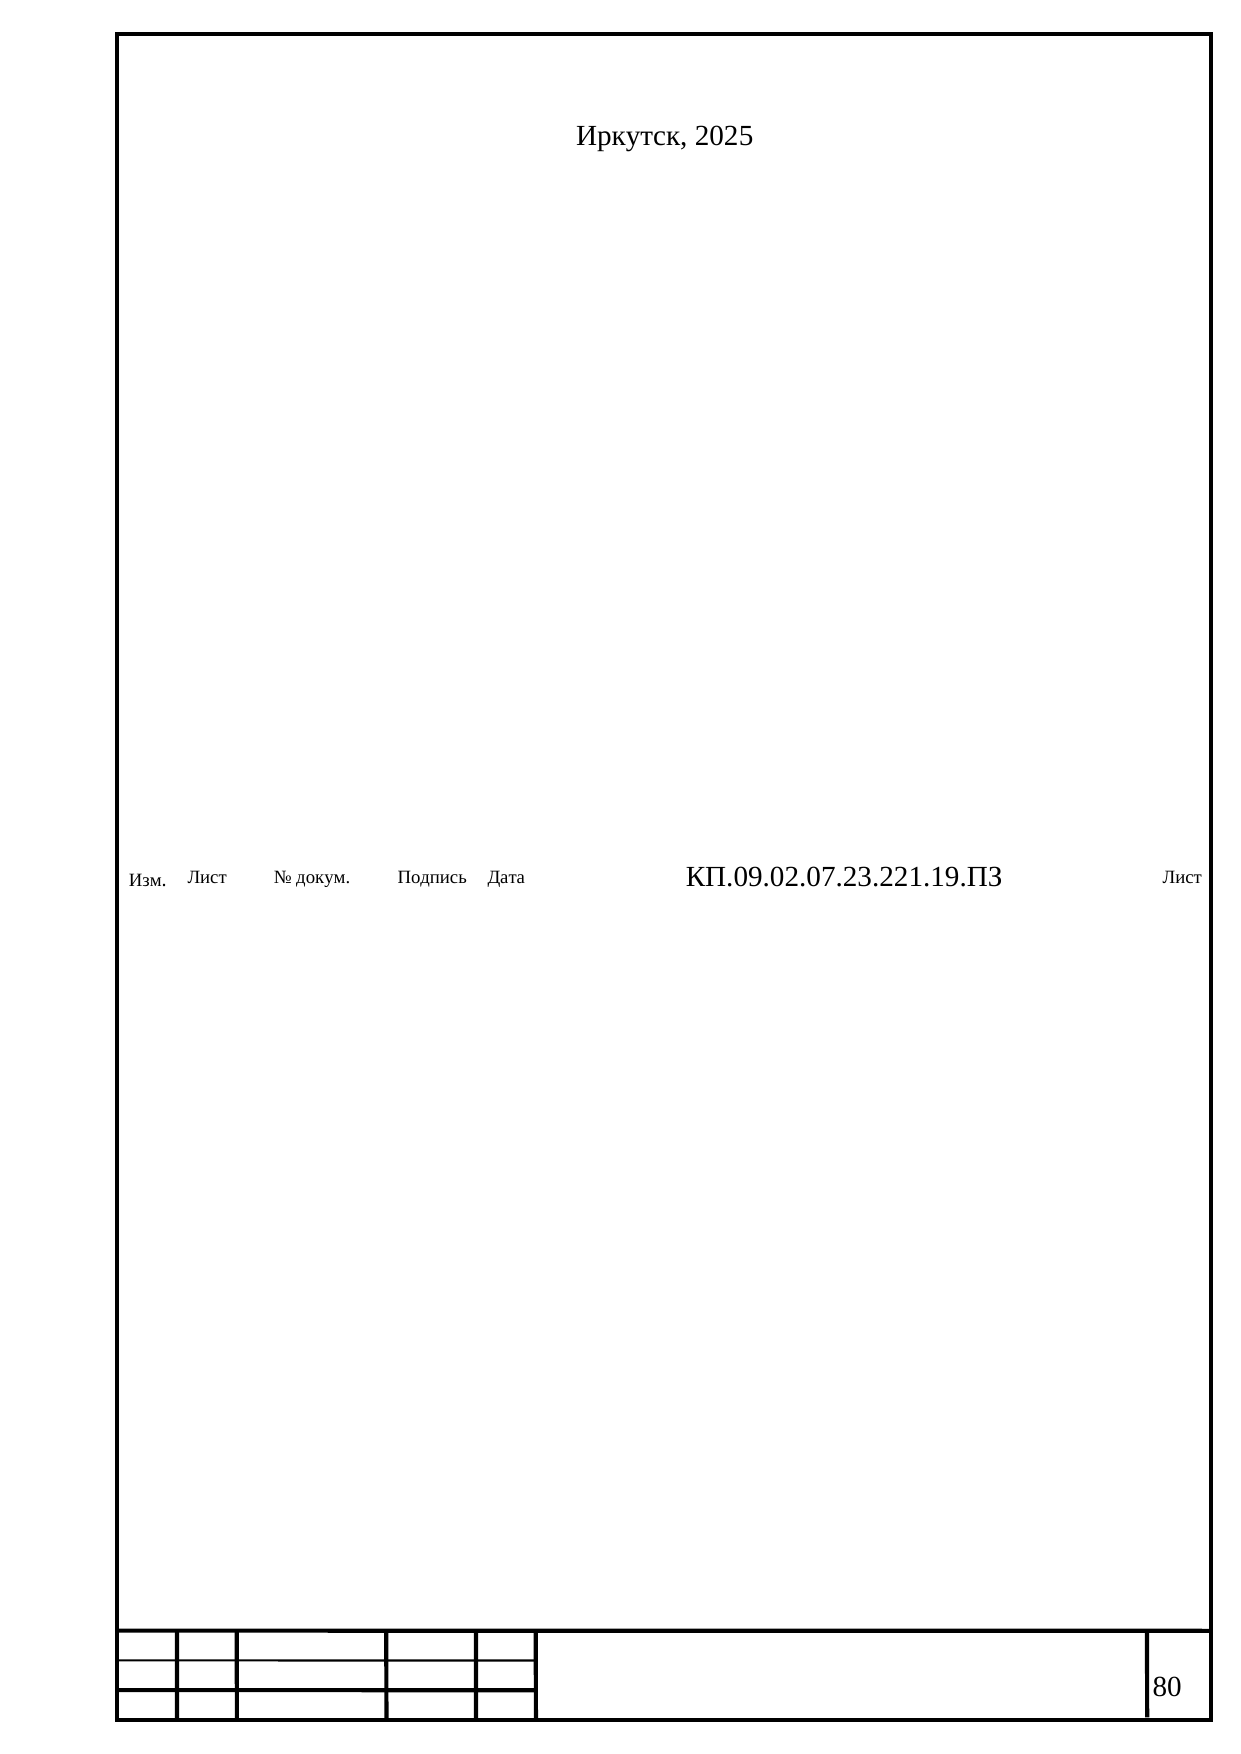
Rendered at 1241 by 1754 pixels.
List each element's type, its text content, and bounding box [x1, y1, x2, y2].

text Иркутск, 2025 [148, 118, 1181, 152]
